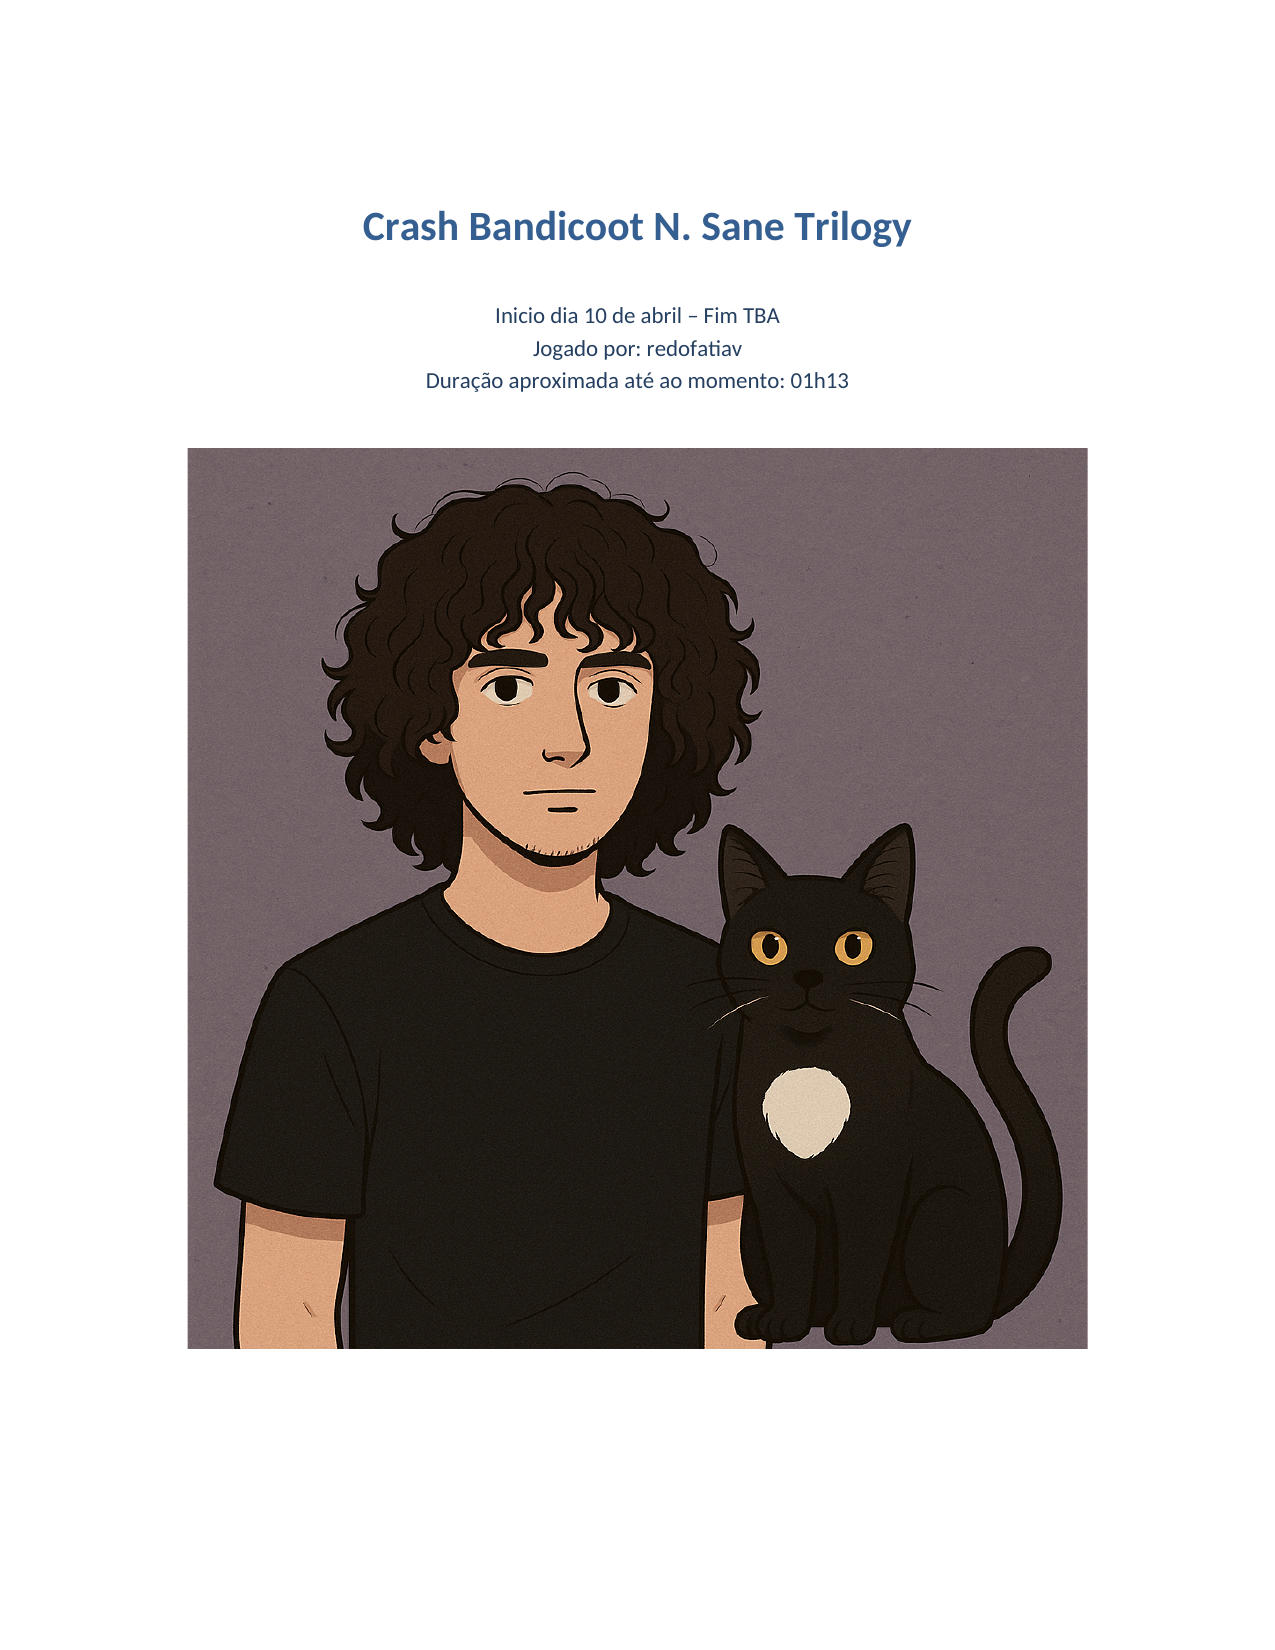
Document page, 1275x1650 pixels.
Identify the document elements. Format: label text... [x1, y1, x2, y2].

subtitle Duração aproximada até ao momento: 01h13 [187, 366, 1087, 394]
subtitle Inicio dia 10 de abril – Fim TBA [187, 302, 1087, 330]
picture [187, 448, 1088, 1349]
subtitle Jogado por: redofatiav [187, 334, 1087, 362]
subtitle Crash Bandicoot N. Sane Trilogy [187, 200, 1087, 251]
